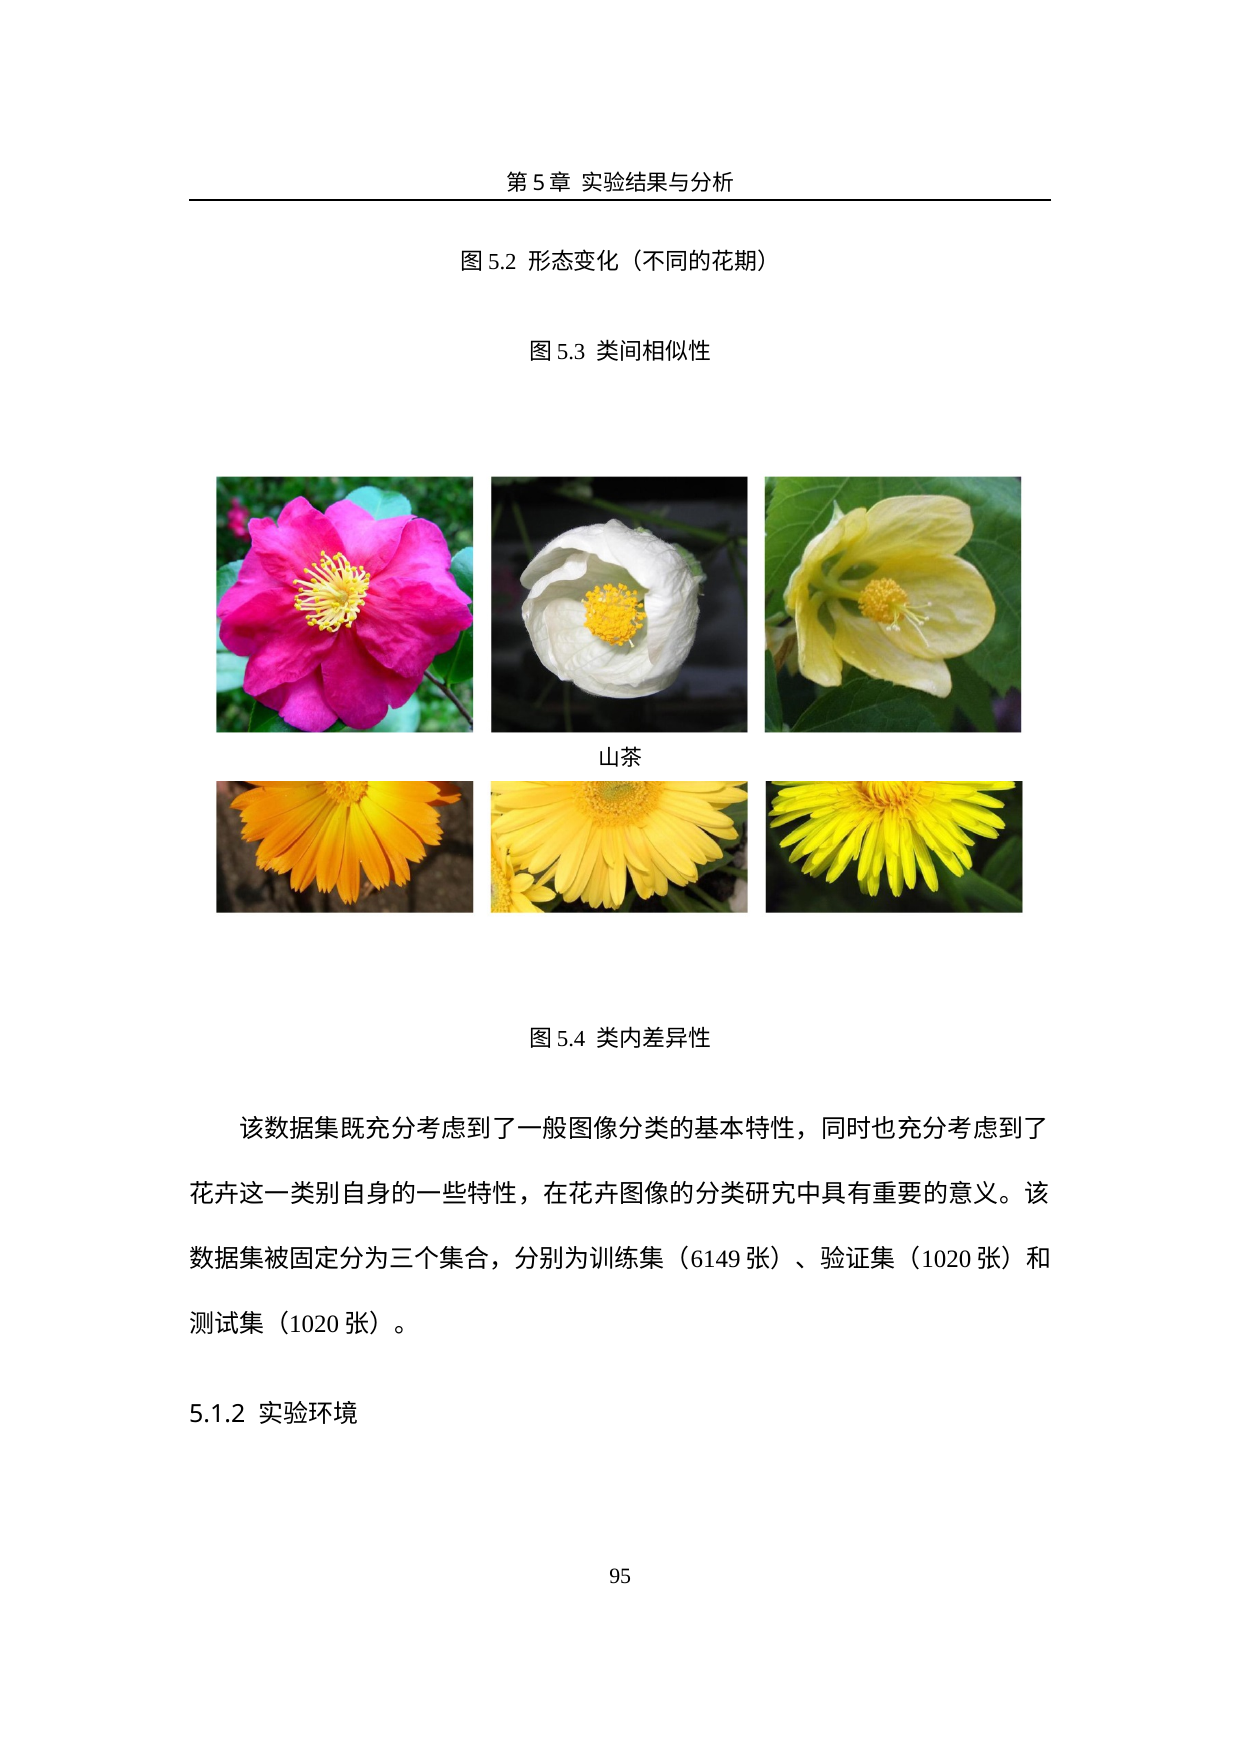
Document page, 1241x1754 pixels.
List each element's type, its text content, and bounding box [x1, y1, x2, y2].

text 图5.3 类间相似性 [189, 317, 1051, 382]
text 该数据集既充分考虑到了一般图像分类的基本特性，同时也充分考虑到了花卉这一类别自身的一些特性，在花卉图像的分类研宄中具有重要的意义。该数据集被固定分为三个集合，分别为训练集（6149张）、验证集（1020张）和测试集（1020张）。 [189, 1094, 1051, 1354]
text 5.1.2 实验环境 [189, 1379, 1051, 1444]
picture [191, 450, 1049, 960]
text 图5.2 形态变化（不同的花期） [189, 227, 1051, 292]
